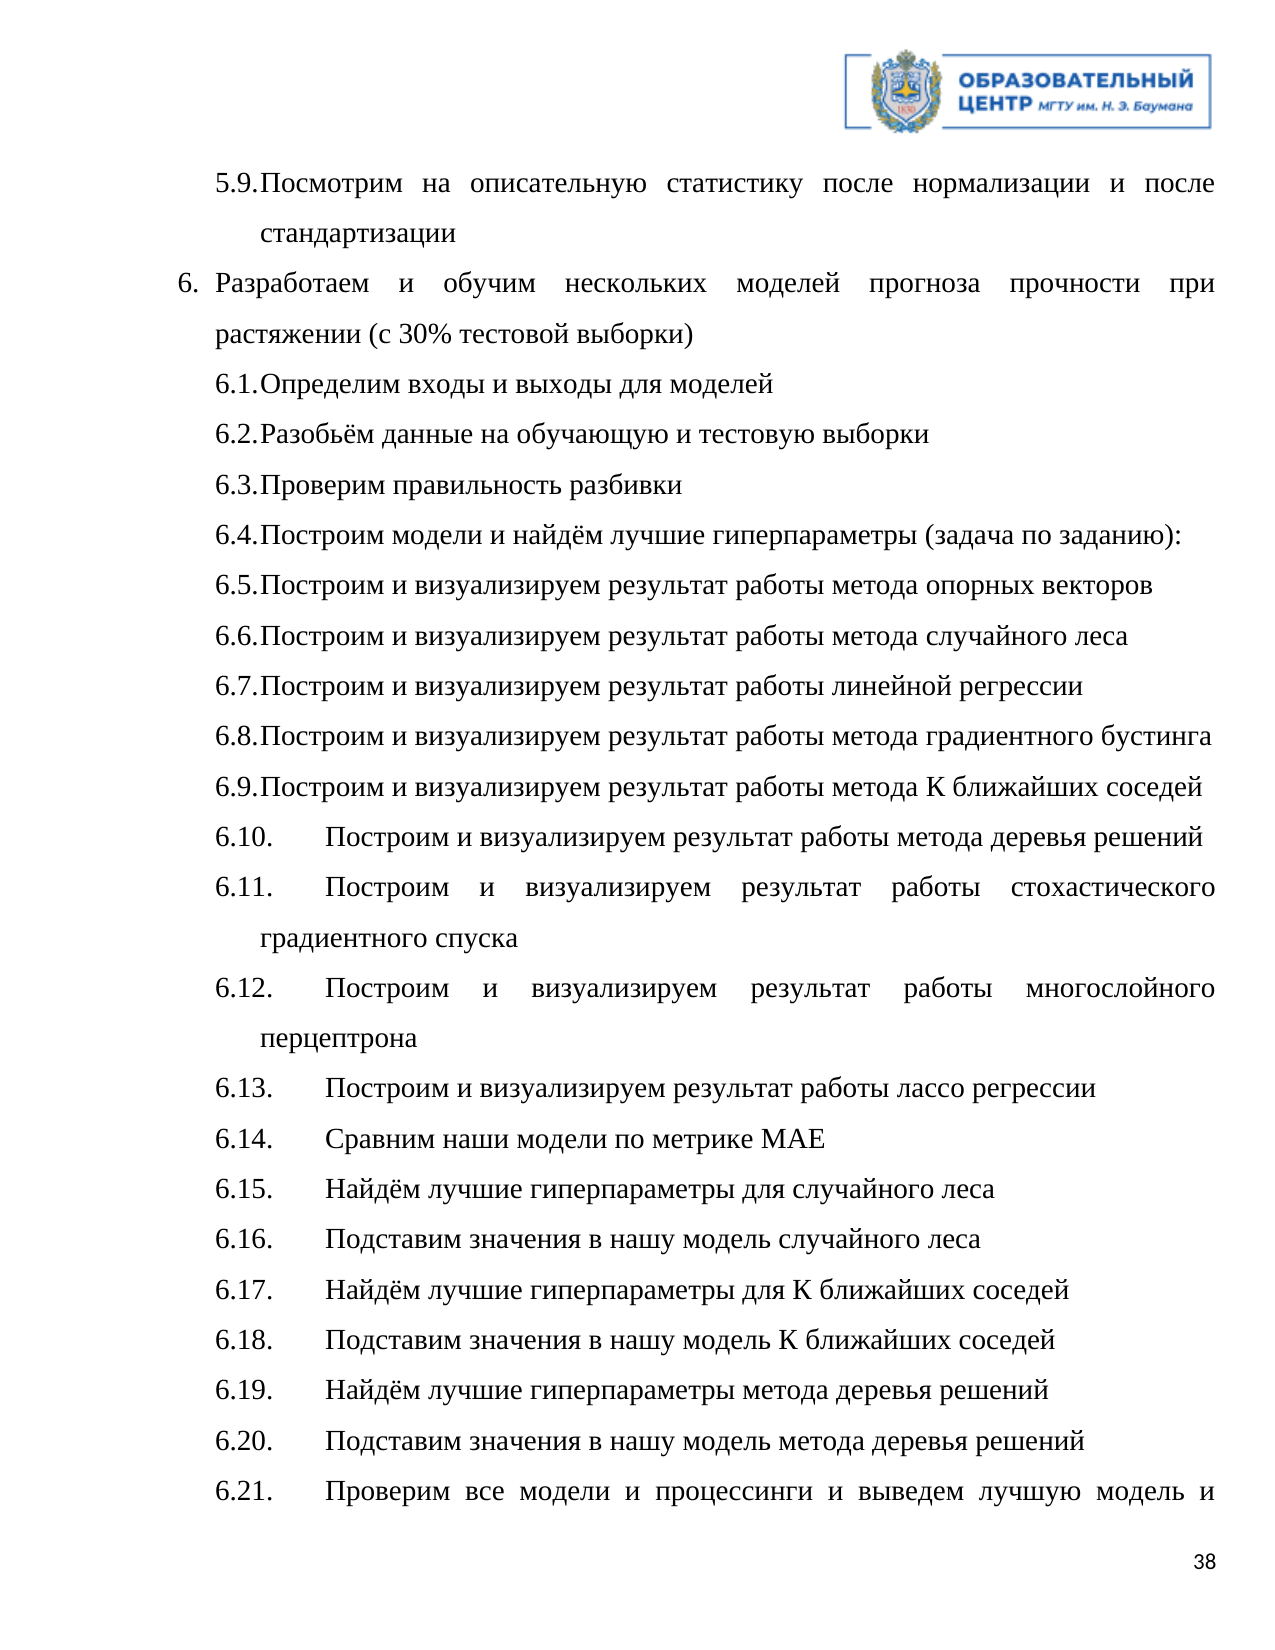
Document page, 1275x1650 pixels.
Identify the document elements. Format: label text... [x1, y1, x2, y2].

picture [814, 26, 1262, 149]
list Найдём лучшие гиперпараметры для К ближайших соседей [215, 1272, 1216, 1305]
list Построим и визуализируем результат работы метода деревья решений [215, 819, 1216, 853]
list Посмотрим на описательную статистику после нормализации и после стандартизации [215, 118, 1216, 249]
list Подставим значения в нашу модель случайного леса [215, 1222, 1216, 1255]
list Определим входы и выходы для моделей [215, 366, 1216, 400]
list Построим и визуализируем результат работы метода градиентного бустинга [215, 718, 1216, 752]
list Разобьём данные на обучающую и тестовую выборки [215, 417, 1216, 450]
list Разработаем и обучим нескольких моделей прогноза прочности при растяжении (с 30% тестовой выборки) [177, 266, 1216, 349]
list Построим и визуализируем результат работы метода опорных векторов [215, 567, 1216, 601]
list Построим и визуализируем результат работы метода К ближайших соседей [215, 769, 1216, 802]
list Построим и визуализируем результат работы линейной регрессии [215, 668, 1216, 702]
list Построим и визуализируем результат работы лассо регрессии [215, 1071, 1216, 1104]
list Построим модели и найдём лучшие гиперпараметры (задача по заданию): [215, 517, 1216, 551]
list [215, 1473, 1216, 1507]
list Построим и визуализируем результат работы многослойного перцептрона [215, 970, 1216, 1054]
list Сравним наши модели по метрике МАЕ [215, 1121, 1216, 1154]
list Подставим значения в нашу модель метода деревья решений [215, 1423, 1216, 1456]
list Найдём лучшие гиперпараметры метода деревья решений [215, 1372, 1216, 1406]
list Построим и визуализируем результат работы стохастического градиентного спуска [215, 869, 1216, 953]
list Найдём лучшие гиперпараметры для случайного леса [215, 1171, 1216, 1205]
list Проверим правильность разбивки [215, 467, 1216, 500]
list Подставим значения в нашу модель К ближайших соседей [215, 1322, 1216, 1356]
list Построим и визуализируем результат работы метода случайного леса [215, 618, 1216, 651]
